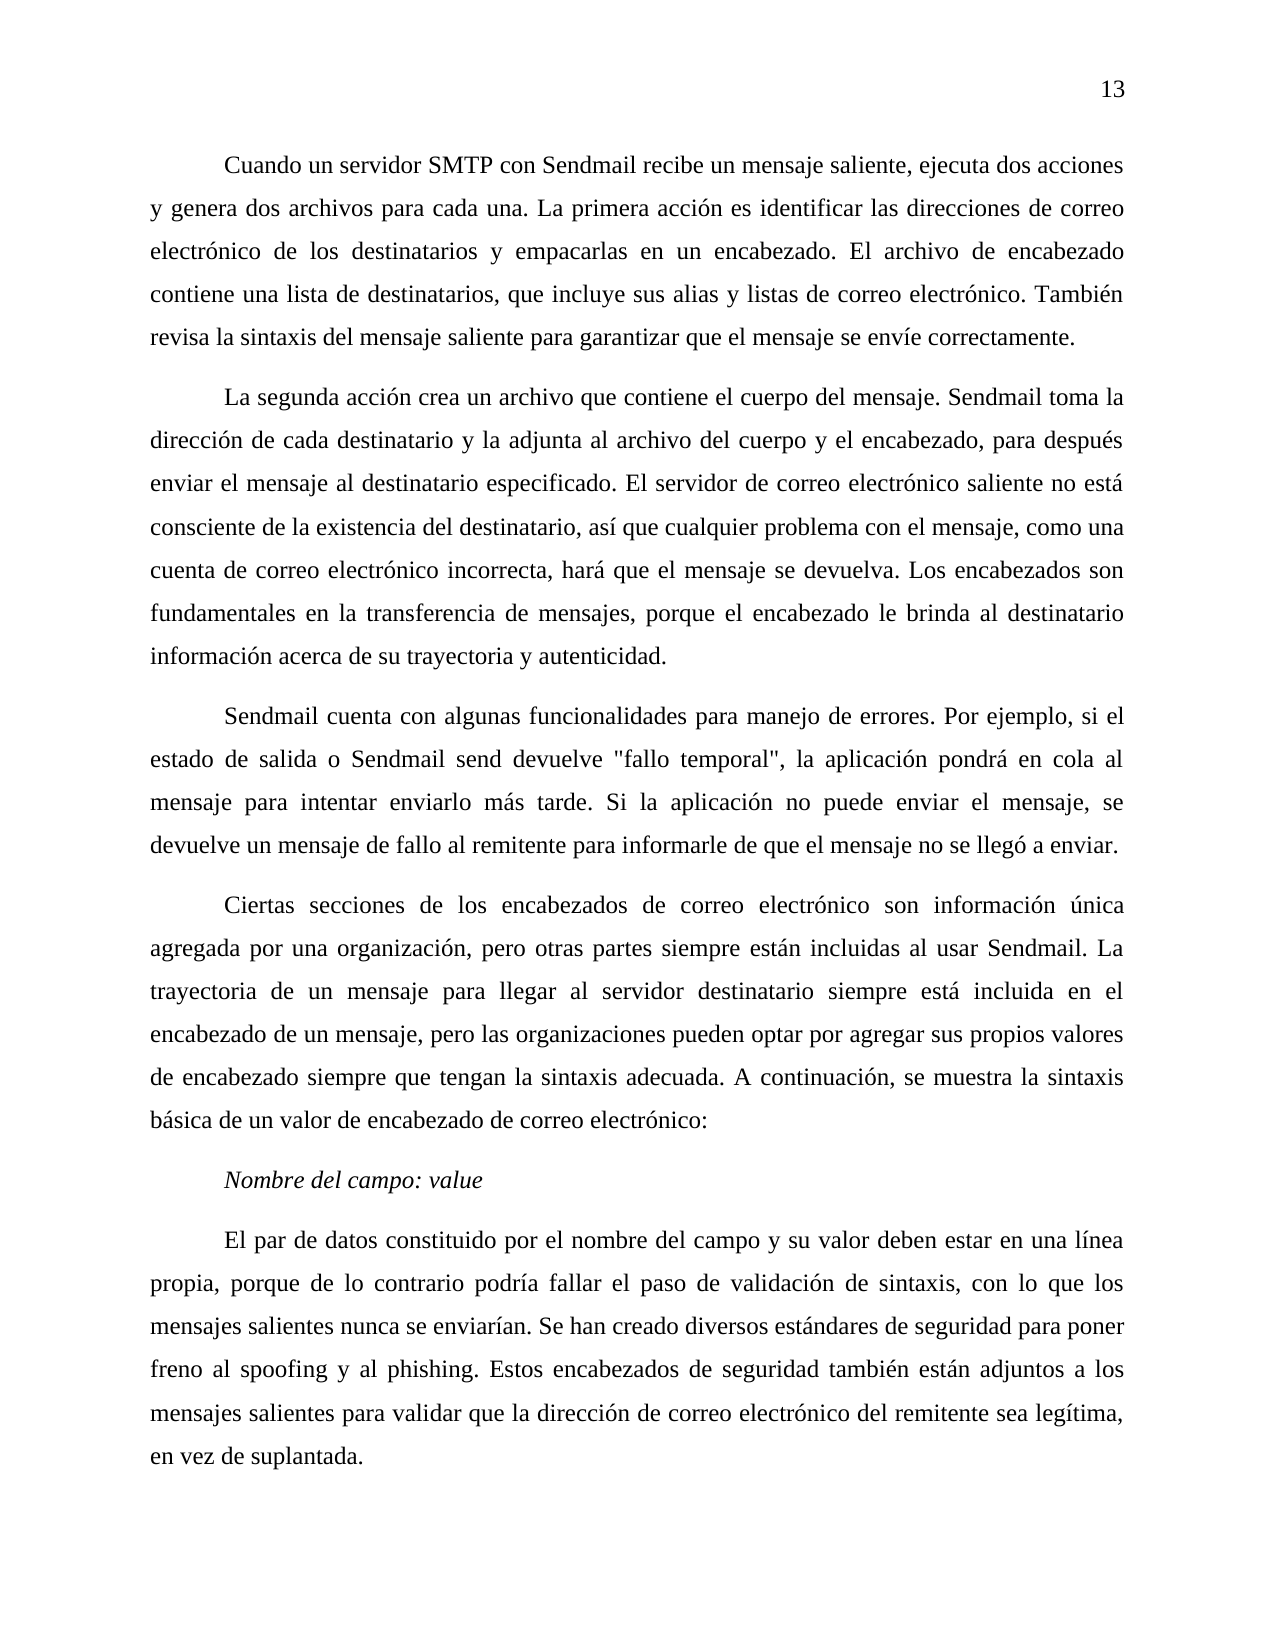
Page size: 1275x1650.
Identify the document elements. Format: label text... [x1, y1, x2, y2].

text Nombre del campo: value [150, 1165, 1125, 1194]
text Sendmail cuenta con algunas funcionalidades para manejo de errores. Por ejemplo, si el estado de salida o Sendmail send devuelve "fallo temporal", la aplicación pondrá en cola al mensaje para intentar enviarlo más tarde. Si la aplicación no puede enviar el mensaje, se devuelve un mensaje de fallo al remitente para informarle de que el mensaje no se llegó a enviar. [150, 701, 1125, 859]
text Cuando un servidor SMTP con Sendmail recibe un mensaje saliente, ejecuta dos acciones y genera dos archivos para cada una. La primera acción es identificar las direcciones de correo electrónico de los destinatarios y empacarlas en un encabezado. El archivo de encabezado contiene una lista de destinatarios, que incluye sus alias y listas de correo electrónico. También revisa la sintaxis del mensaje saliente para garantizar que el mensaje se envíe correctamente. [150, 150, 1125, 351]
text Ciertas secciones de los encabezados de correo electrónico son información única agregada por una organización, pero otras partes siempre están incluidas al usar Sendmail. La trayectoria de un mensaje para llegar al servidor destinatario siempre está incluida en el encabezado de un mensaje, pero las organizaciones pueden optar por agregar sus propios valores de encabezado siempre que tengan la sintaxis adecuada. A continuación, se muestra la sintaxis básica de un valor de encabezado de correo electrónico: [150, 890, 1125, 1134]
text La segunda acción crea un archivo que contiene el cuerpo del mensaje. Sendmail toma la dirección de cada destinatario y la adjunta al archivo del cuerpo y el encabezado, para después enviar el mensaje al destinatario especificado. El servidor de correo electrónico saliente no está consciente de la existencia del destinatario, así que cualquier problema con el mensaje, como una cuenta de correo electrónico incorrecta, hará que el mensaje se devuelva. Los encabezados son fundamentales en la transferencia de mensajes, porque el encabezado le brinda al destinatario información acerca de su trayectoria y autenticidad. [150, 382, 1125, 670]
text El par de datos constituido por el nombre del campo y su valor deben estar en una línea propia, porque de lo contrario podría fallar el paso de validación de sintaxis, con lo que los mensajes salientes nunca se enviarían. Se han creado diversos estándares de seguridad para poner freno al spoofing y al phishing. Estos encabezados de seguridad también están adjuntos a los mensajes salientes para validar que la dirección de correo electrónico del remitente sea legítima, en vez de suplantada. [150, 1225, 1125, 1469]
